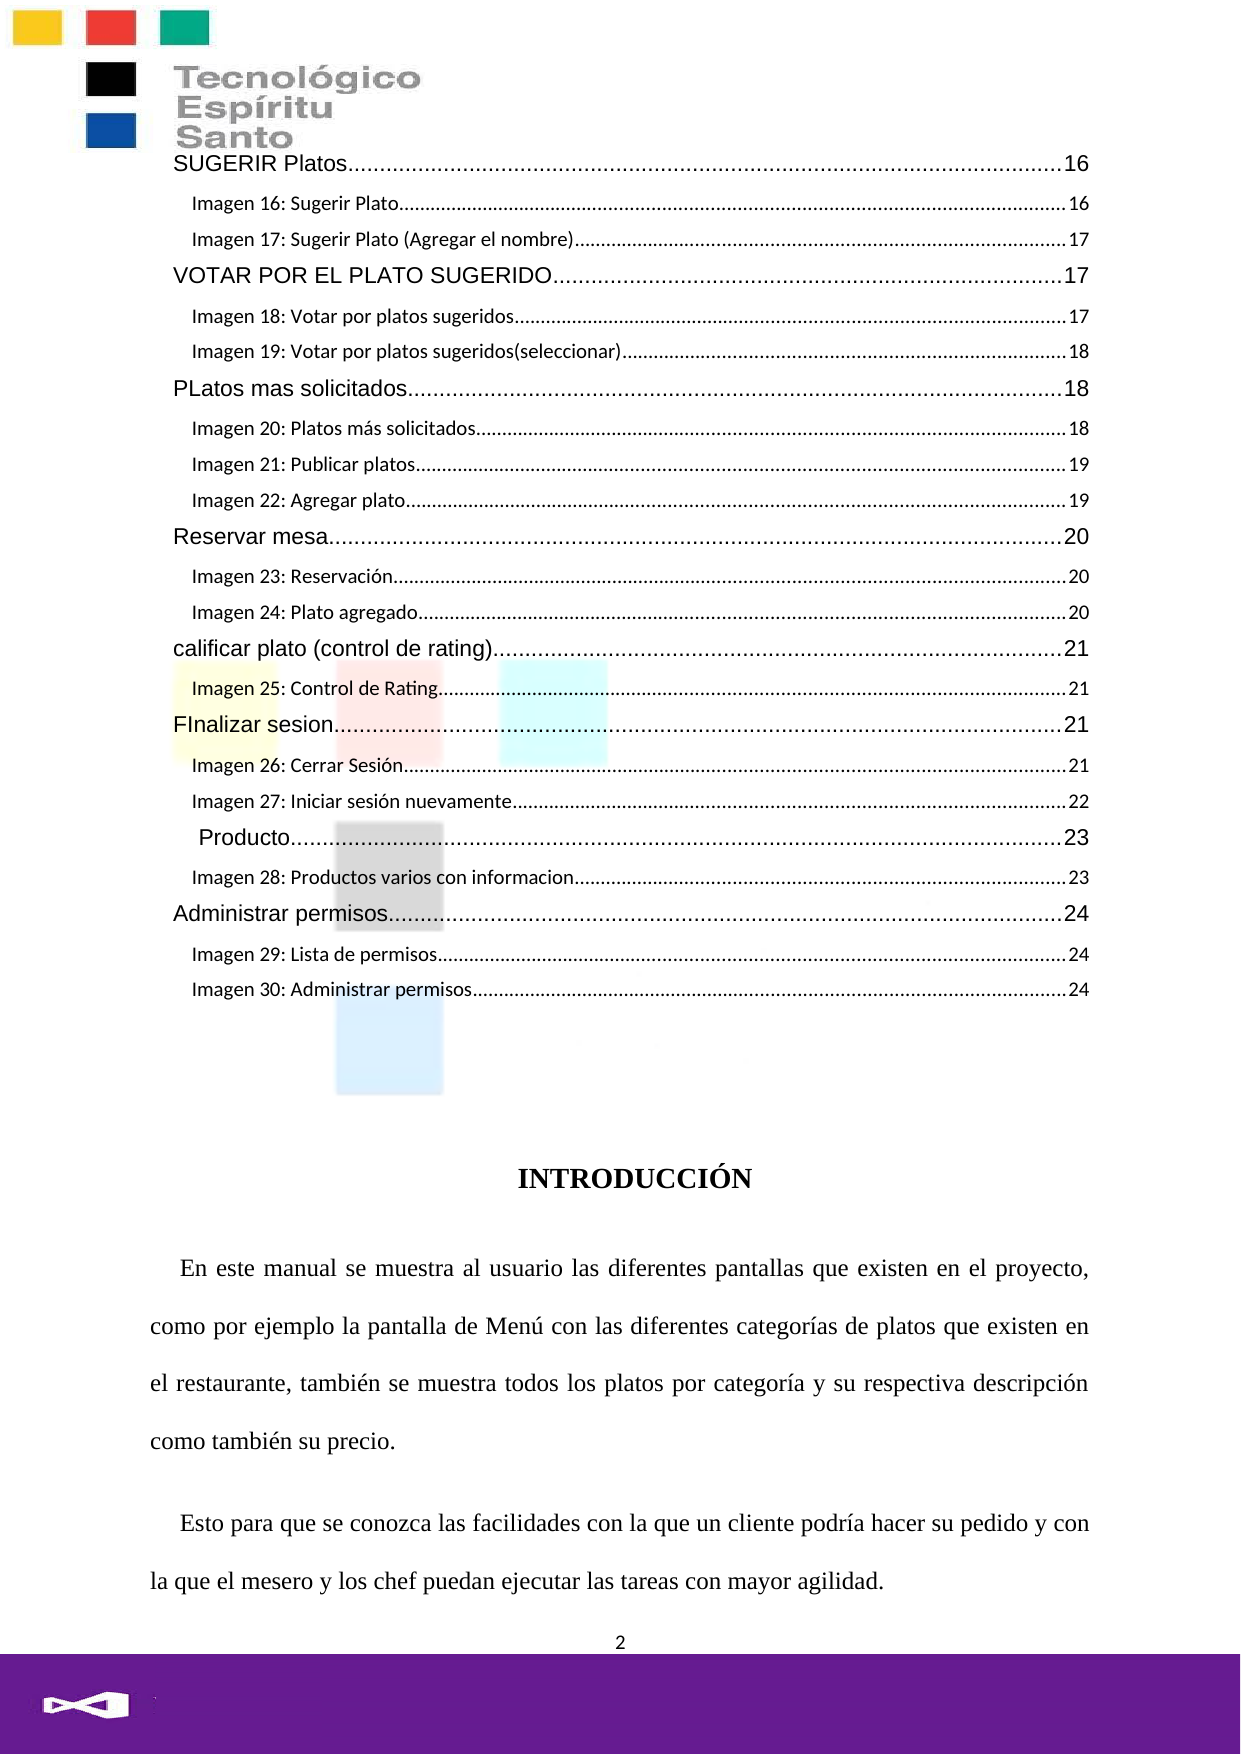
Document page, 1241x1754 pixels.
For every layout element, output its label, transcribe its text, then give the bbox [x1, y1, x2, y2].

text En este manual se muestra al usuario las diferentes pantallas que existen en el proyecto, como por ejemplo la pantalla de Menú con las diferentes categorías de platos que existen en el restaurante, también se muestra todos los platos por categoría y su respectiva descripción como también su precio. [150, 1253, 1090, 1455]
text Esto para que se conozca las facilidades con la que un cliente podría hacer su pedido y con la que el mesero y los chef puedan ejecutar las tareas con mayor agilidad. [150, 1508, 1090, 1595]
picture [4, 5, 425, 153]
subtitle Introducción [150, 1161, 1090, 1195]
picture [0, 1654, 1241, 1754]
